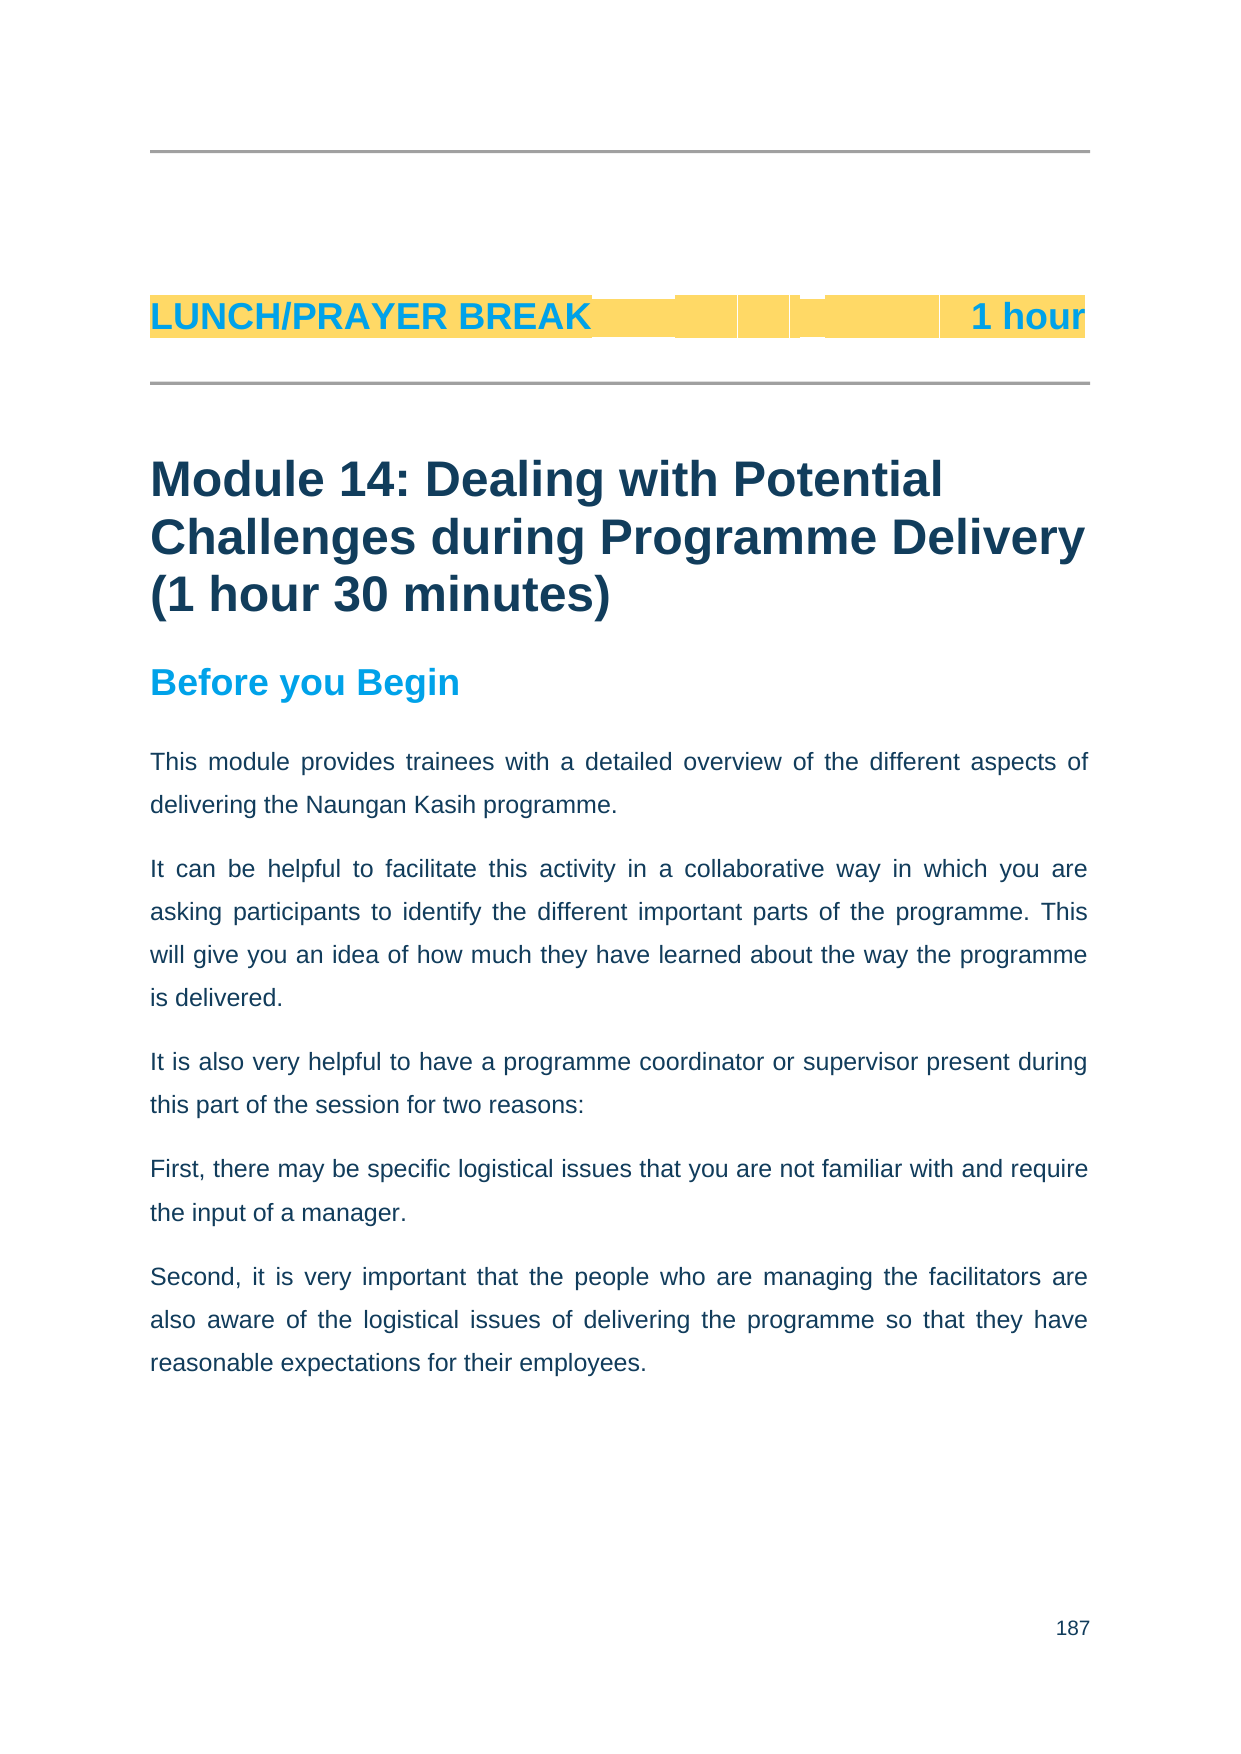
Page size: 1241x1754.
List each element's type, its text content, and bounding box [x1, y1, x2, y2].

text This module provides trainees with a detailed overview of the different aspects of delivering the Naungan Kasih programme. [150, 747, 1090, 819]
text It is also very helpful to have a programme coordinator or supervisor present during this part of the session for two reasons: [150, 1047, 1090, 1119]
subtitle Before you Begin [150, 660, 1090, 703]
text First, there may be specific logistical issues that you are not familiar with and require the input of a manager. [150, 1154, 1090, 1226]
text Second, it is very important that the people who are managing the facilitators are also aware of the logistical issues of delivering the programme so that they have reasonable expectations for their employees. [150, 1261, 1090, 1376]
subtitle Module 14: Dealing with Potential Challenges during Programme Delivery (1 hour 30 minutes) [150, 450, 1090, 622]
subtitle LUNCH/PRAYER BREAK 1 hour [150, 294, 1090, 338]
text It can be helpful to facilitate this activity in a collaborative way in which you are asking participants to identify the different important parts of the programme. This will give you an idea of how much they have learned about the way the programme is delivered. [150, 854, 1090, 1012]
